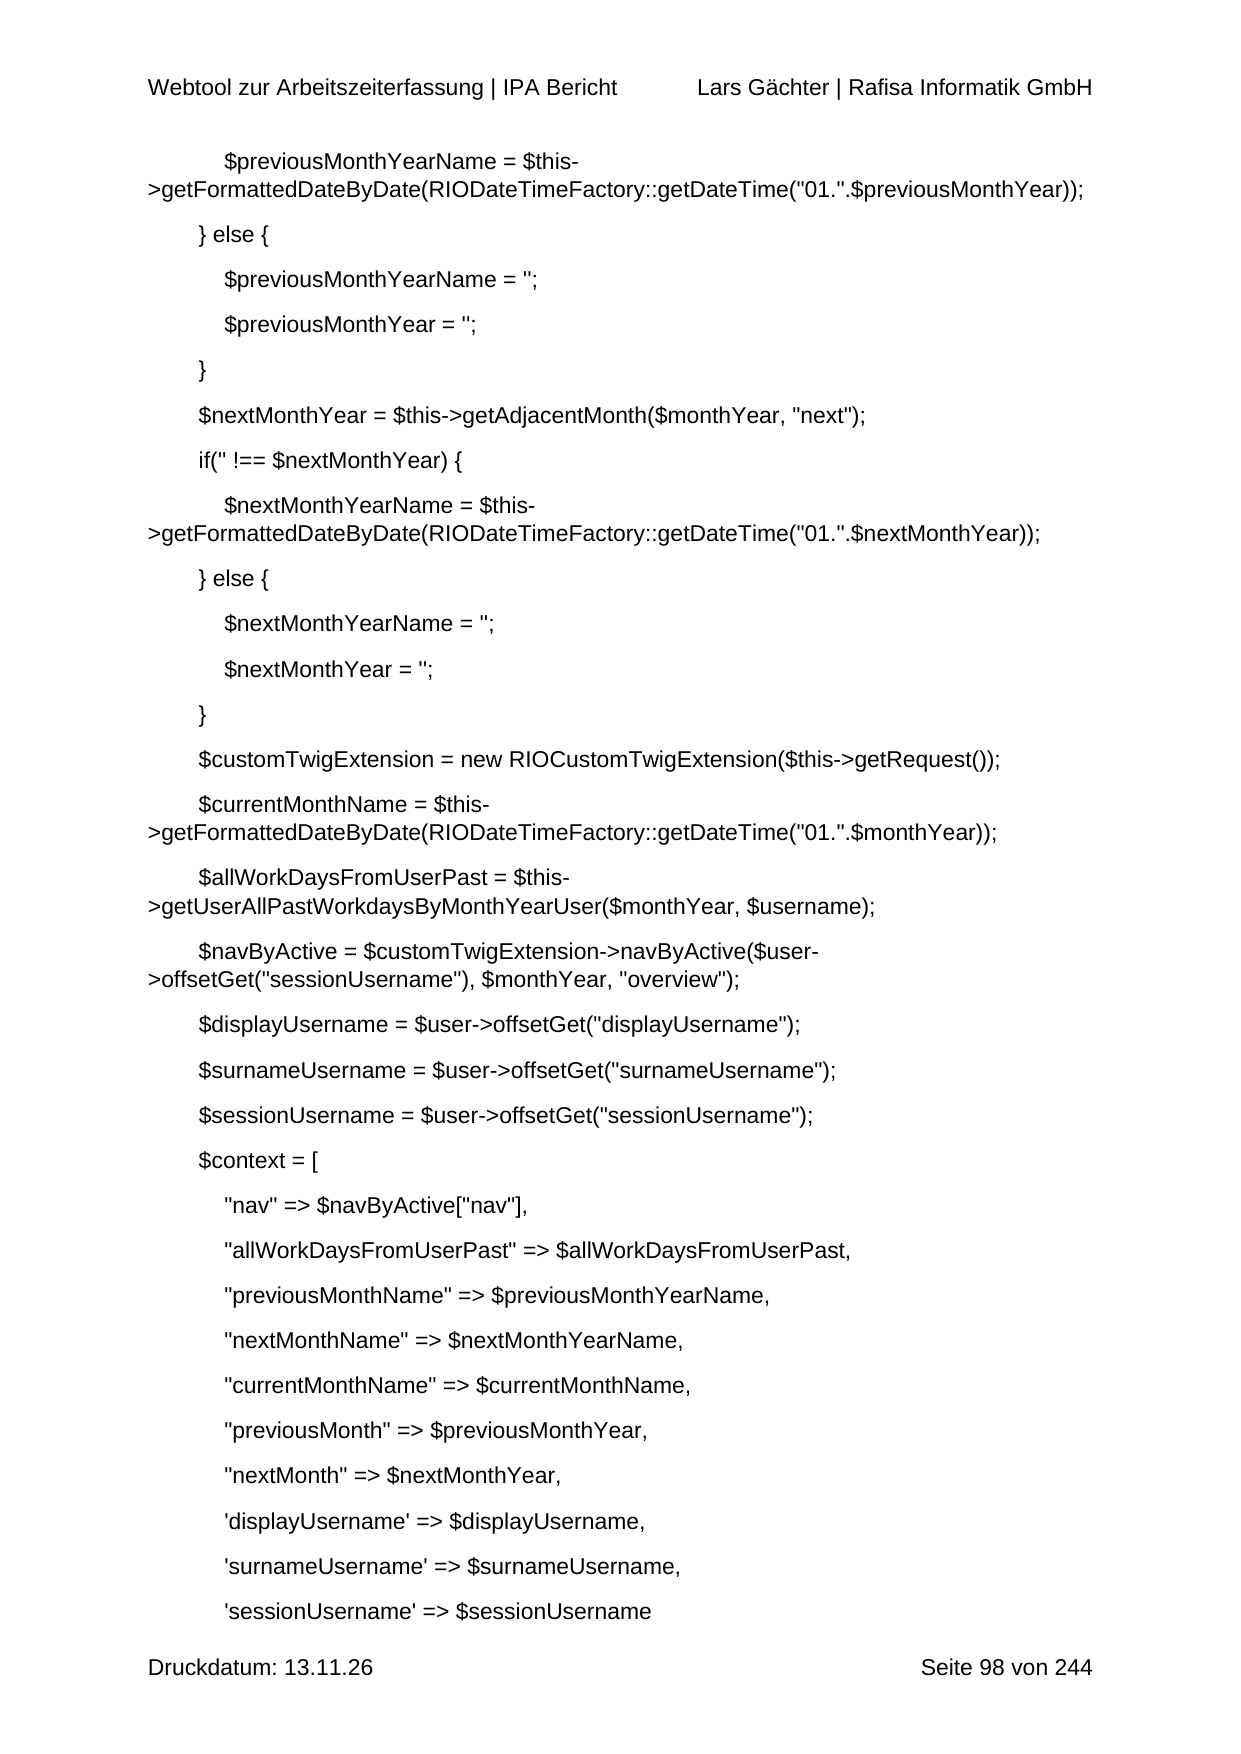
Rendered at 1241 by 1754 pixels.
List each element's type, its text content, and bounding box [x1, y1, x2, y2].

text $navByActive = $customTwigExtension->navByActive($user->offsetGet("sessionUsername"), $monthYear, "overview"); [148, 938, 1093, 993]
text $previousMonthYearName = ''; [148, 266, 1093, 293]
text $context = [ [148, 1147, 1093, 1173]
text $nextMonthYearName = ''; [148, 610, 1093, 637]
text $sessionUsername = $user->offsetGet("sessionUsername"); [148, 1102, 1093, 1128]
text } else { [148, 565, 1093, 592]
text $nextMonthYear = ''; [148, 656, 1093, 682]
text } [148, 701, 1093, 727]
text } [148, 356, 1093, 383]
text "allWorkDaysFromUserPast" => $allWorkDaysFromUserPast, [148, 1237, 1093, 1263]
text "currentMonthName" => $currentMonthName, [148, 1372, 1093, 1399]
text "nextMonthName" => $nextMonthYearName, [148, 1327, 1093, 1353]
text $previousMonthYearName = $this->getFormattedDateByDate(RIODateTimeFactory::getDateTime("01.".$previousMonthYear)); [148, 148, 1093, 202]
text 'sessionUsername' => $sessionUsername [148, 1598, 1093, 1624]
text 'surnameUsername' => $surnameUsername, [148, 1553, 1093, 1579]
text "previousMonth" => $previousMonthYear, [148, 1417, 1093, 1444]
text if('' !== $nextMonthYear) { [148, 447, 1093, 473]
text $allWorkDaysFromUserPast = $this->getUserAllPastWorkdaysByMonthYearUser($monthYear, $username); [148, 864, 1093, 919]
text $currentMonthName = $this->getFormattedDateByDate(RIODateTimeFactory::getDateTime("01.".$monthYear)); [148, 791, 1093, 846]
text $displayUsername = $user->offsetGet("displayUsername"); [148, 1011, 1093, 1038]
text } else { [148, 221, 1093, 247]
text "nextMonth" => $nextMonthYear, [148, 1462, 1093, 1489]
text $surnameUsername = $user->offsetGet("surnameUsername"); [148, 1057, 1093, 1083]
text $nextMonthYearName = $this->getFormattedDateByDate(RIODateTimeFactory::getDateTime("01.".$nextMonthYear)); [148, 492, 1093, 547]
text 'displayUsername' => $displayUsername, [148, 1508, 1093, 1534]
text "previousMonthName" => $previousMonthYearName, [148, 1282, 1093, 1308]
text $customTwigExtension = new RIOCustomTwigExtension($this->getRequest()); [148, 746, 1093, 772]
text $previousMonthYear = ''; [148, 311, 1093, 338]
text "nav" => $navByActive["nav"], [148, 1192, 1093, 1218]
text $nextMonthYear = $this->getAdjacentMonth($monthYear, "next"); [148, 402, 1093, 428]
